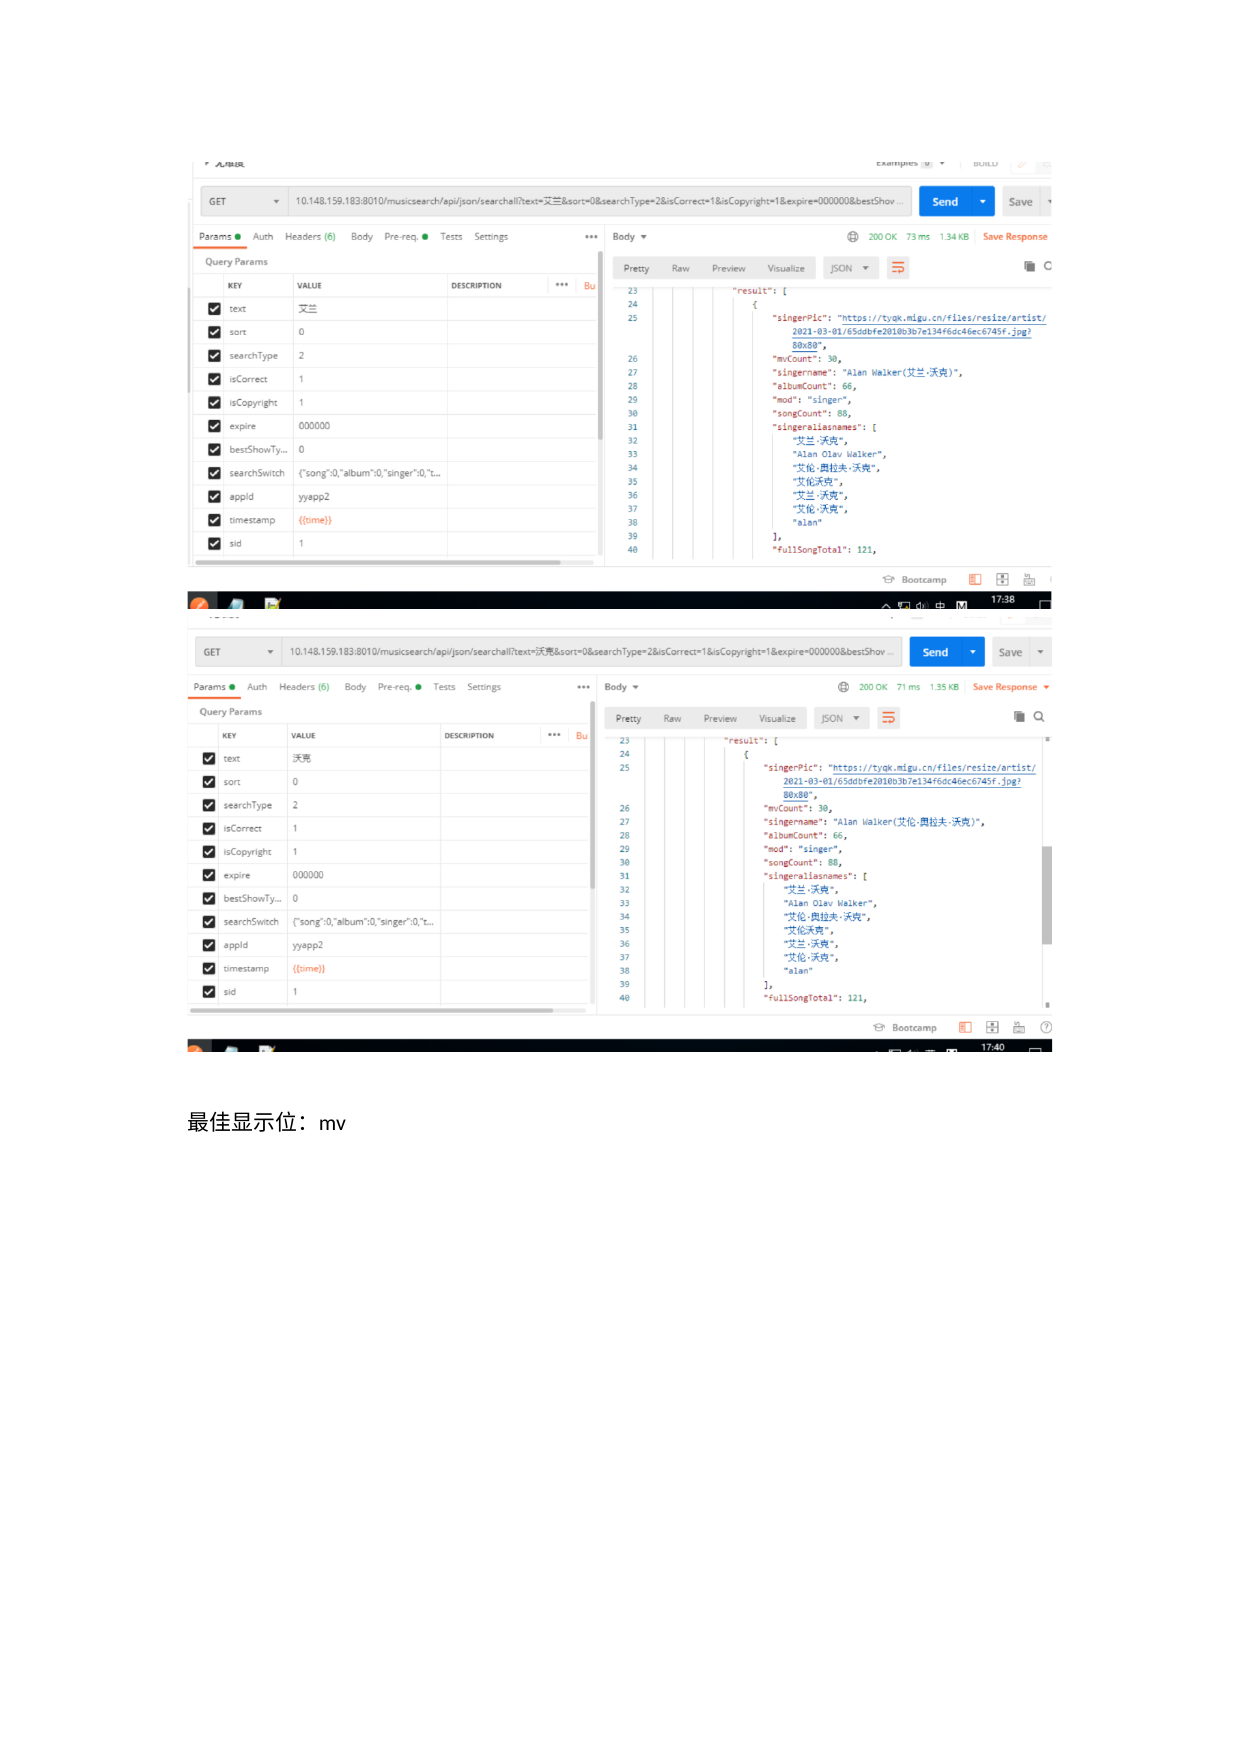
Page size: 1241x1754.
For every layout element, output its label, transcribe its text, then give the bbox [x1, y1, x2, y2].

picture [187, 617, 1053, 1052]
text 最佳显示位：mv [187, 1104, 1053, 1137]
picture [187, 162, 1052, 609]
